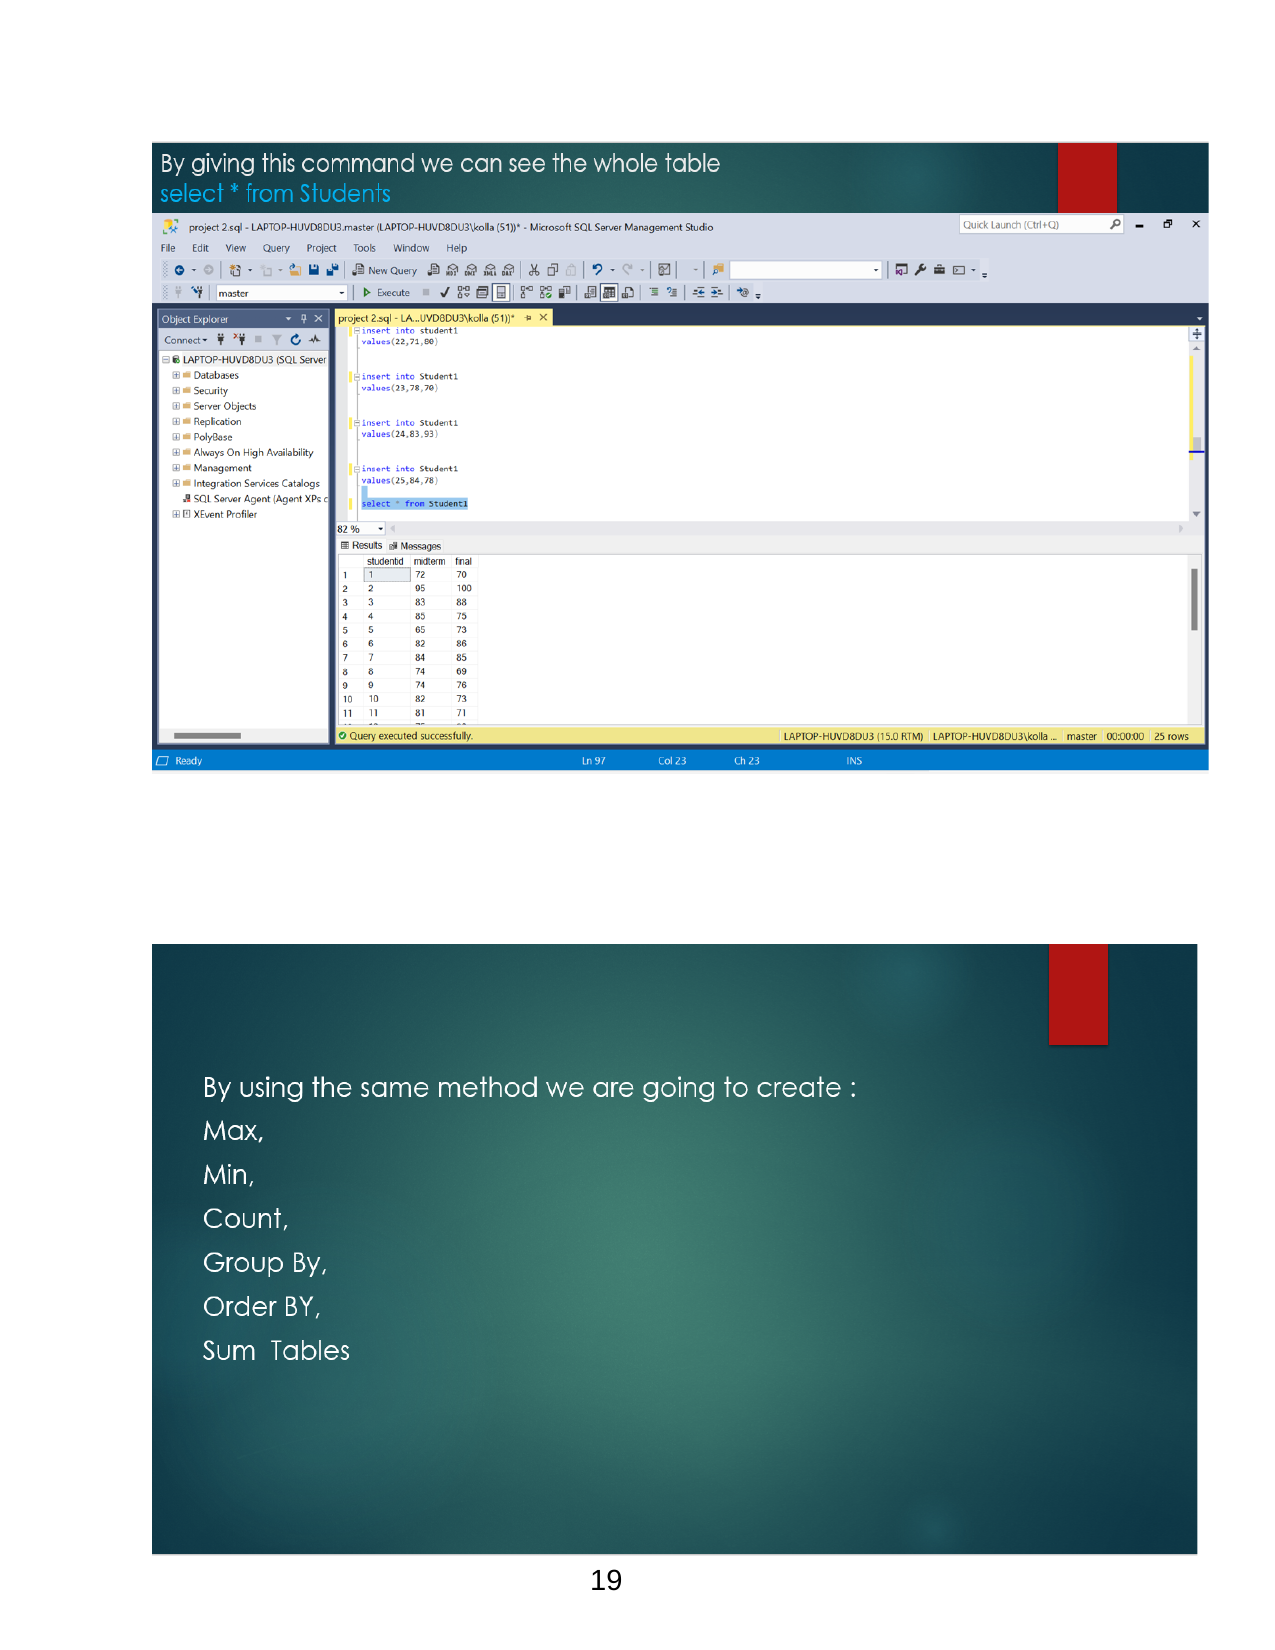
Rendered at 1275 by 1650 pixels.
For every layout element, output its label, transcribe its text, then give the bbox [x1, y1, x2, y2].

picture [152, 141, 1209, 774]
picture [152, 944, 1198, 1556]
subtitle 19 [152, 1563, 1096, 1597]
